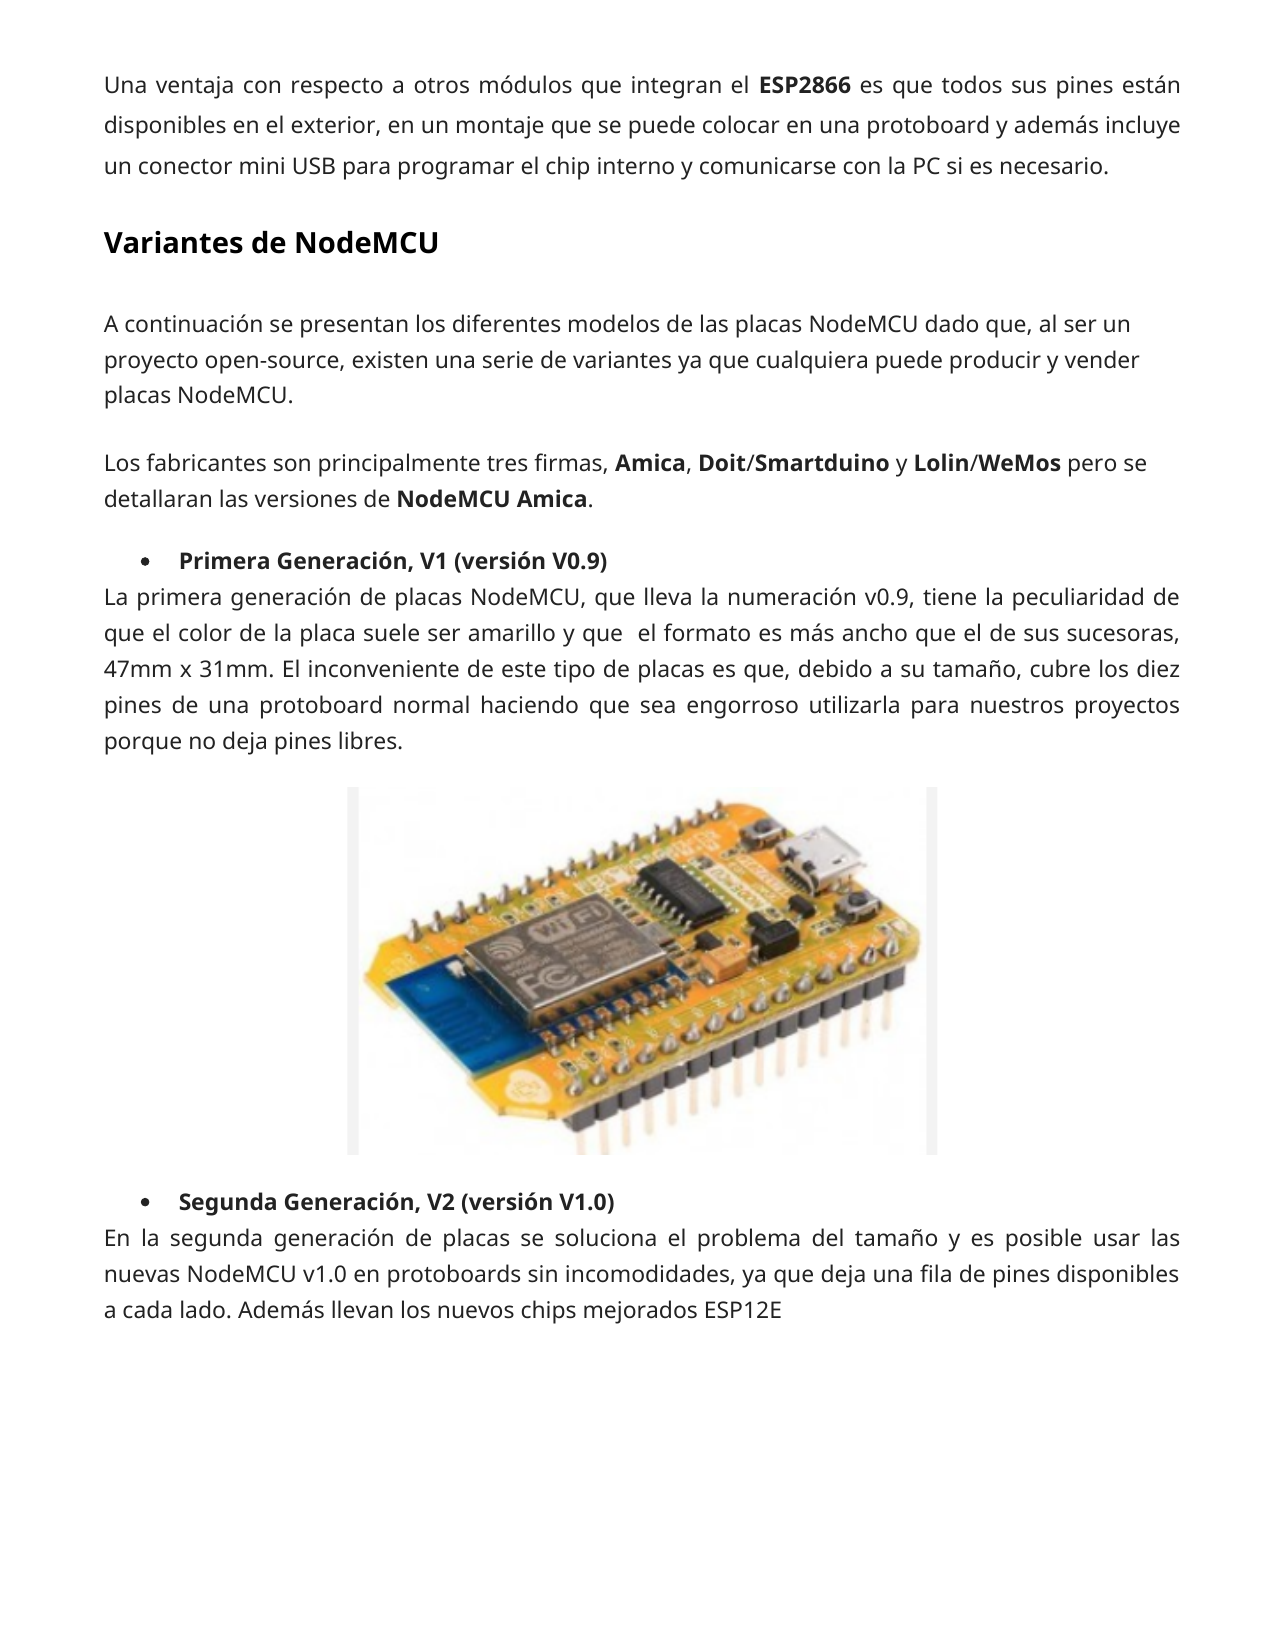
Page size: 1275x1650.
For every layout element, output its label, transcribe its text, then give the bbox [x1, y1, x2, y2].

list Primera Generación, V1 (versión V0.9) [141, 545, 1181, 576]
text A continuación se presentan los diferentes modelos de las placas NodeMCU dado que, al ser un proyecto open-source, existen una serie de variantes ya que cualquiera puede producir y vender placas NodeMCU. [103, 303, 1181, 411]
text La primera generación de placas NodeMCU, que lleva la numeración v0.9, tiene la peculiaridad de que el color de la placa suele ser amarillo y que el formato es más ancho que el de sus sucesoras, 47mm x 31mm. El inconveniente de este tipo de placas es que, debido a su tamaño, cubre los diez pines de una protoboard normal haciendo que sea engorroso utilizarla para nuestros proyectos porque no deja pines libres. [103, 576, 1181, 756]
text Los fabricantes son principalmente tres firmas, Amica, Doit/Smartduino y Lolin/WeMos pero se detallaran las versiones de NodeMCU Amica. [103, 442, 1181, 514]
text Una ventaja con respecto a otros módulos que integran el ESP2866 es que todos sus pines están disponibles en el exterior, en un montaje que se puede colocar en una protoboard y además incluye un conector mini USB para programar el chip interno y comunicarse con la PC si es necesario. [103, 59, 1181, 181]
picture [347, 787, 938, 1155]
text Variantes de NodeMCU [103, 222, 1181, 262]
text En la segunda generación de placas se soluciona el problema del tamaño y es posible usar las nuevas NodeMCU v1.0 en protoboards sin incomodidades, ya que deja una fila de pines disponibles a cada lado. Además llevan los nuevos chips mejorados ESP12E [103, 1217, 1181, 1325]
list Segunda Generación, V2 (versión V1.0) [141, 1186, 1181, 1217]
